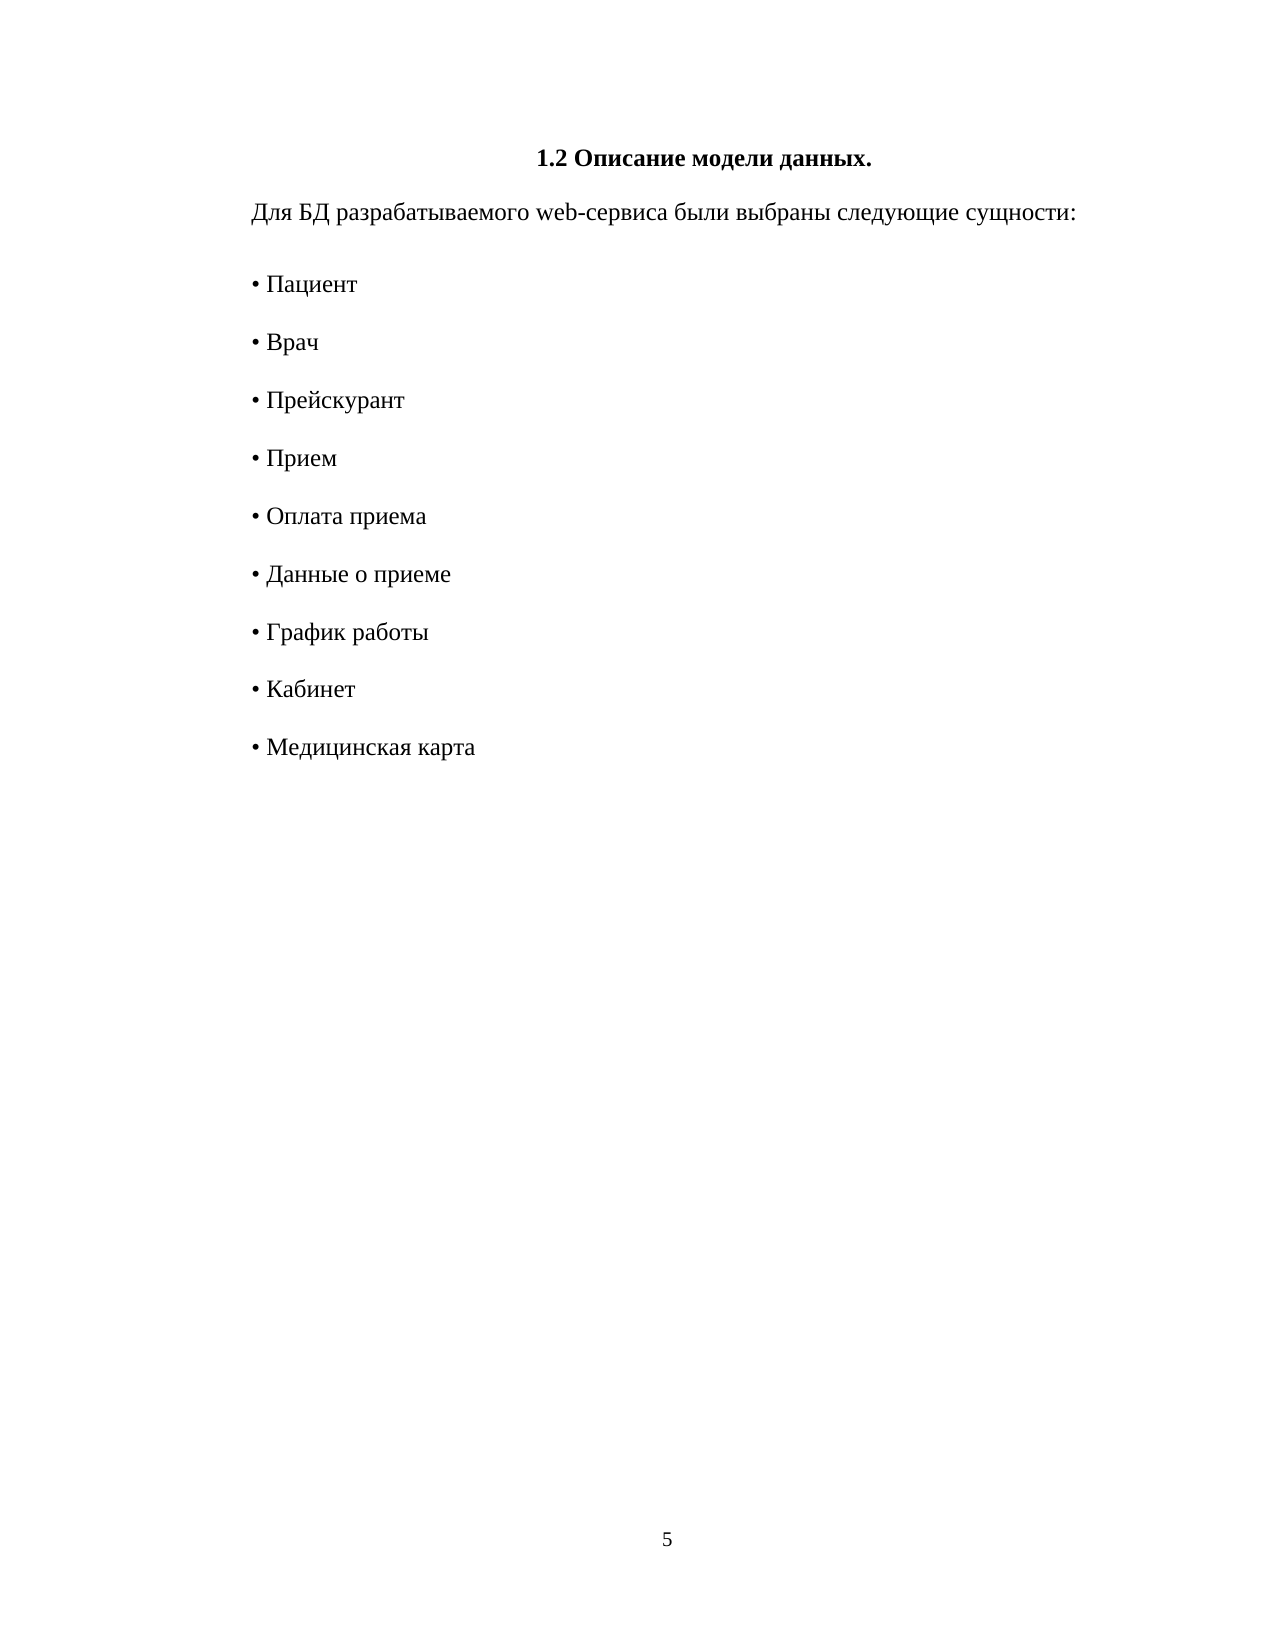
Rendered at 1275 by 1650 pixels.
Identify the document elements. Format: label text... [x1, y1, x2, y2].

text • Врач [177, 327, 1157, 356]
text • Медицинская карта [177, 732, 1157, 761]
text • График работы [177, 617, 1157, 645]
text • Прием [177, 443, 1157, 472]
text • Кабинет [177, 674, 1157, 703]
text • Пациент [177, 269, 1157, 298]
text • Прейскурант [177, 385, 1157, 414]
text • Данные о приеме [177, 559, 1157, 587]
subtitle 1.2 Описание модели данных. [177, 143, 1157, 172]
text • Оплата приема [177, 501, 1157, 529]
text Для БД разрабатываемого web-сервиса были выбраны следующие сущности: [177, 197, 1157, 226]
